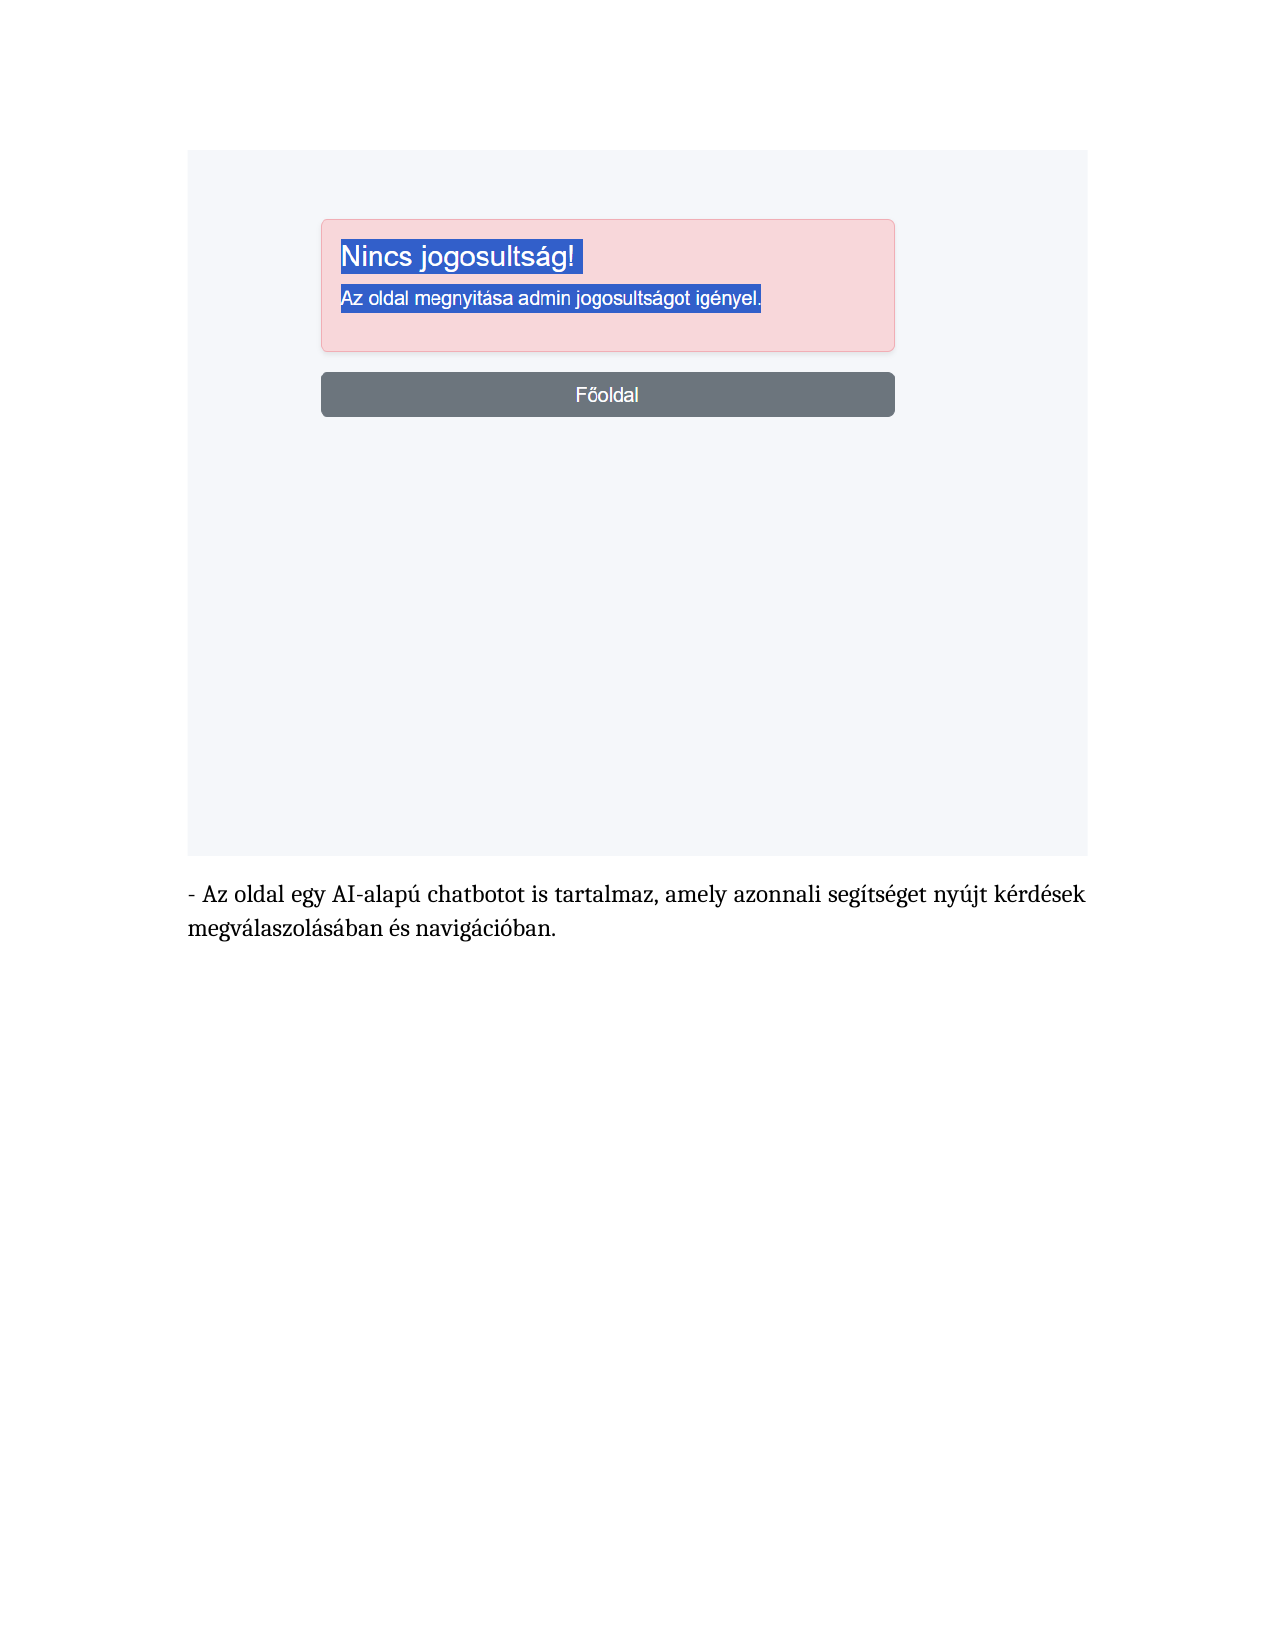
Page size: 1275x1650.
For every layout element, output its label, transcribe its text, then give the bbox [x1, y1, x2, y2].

text - Az oldal egy AI-alapú chatbotot is tartalmaz, amely azonnali segítséget nyújt kérdések megválaszolásában és navigációban. [187, 880, 1087, 942]
picture [187, 150, 1088, 856]
